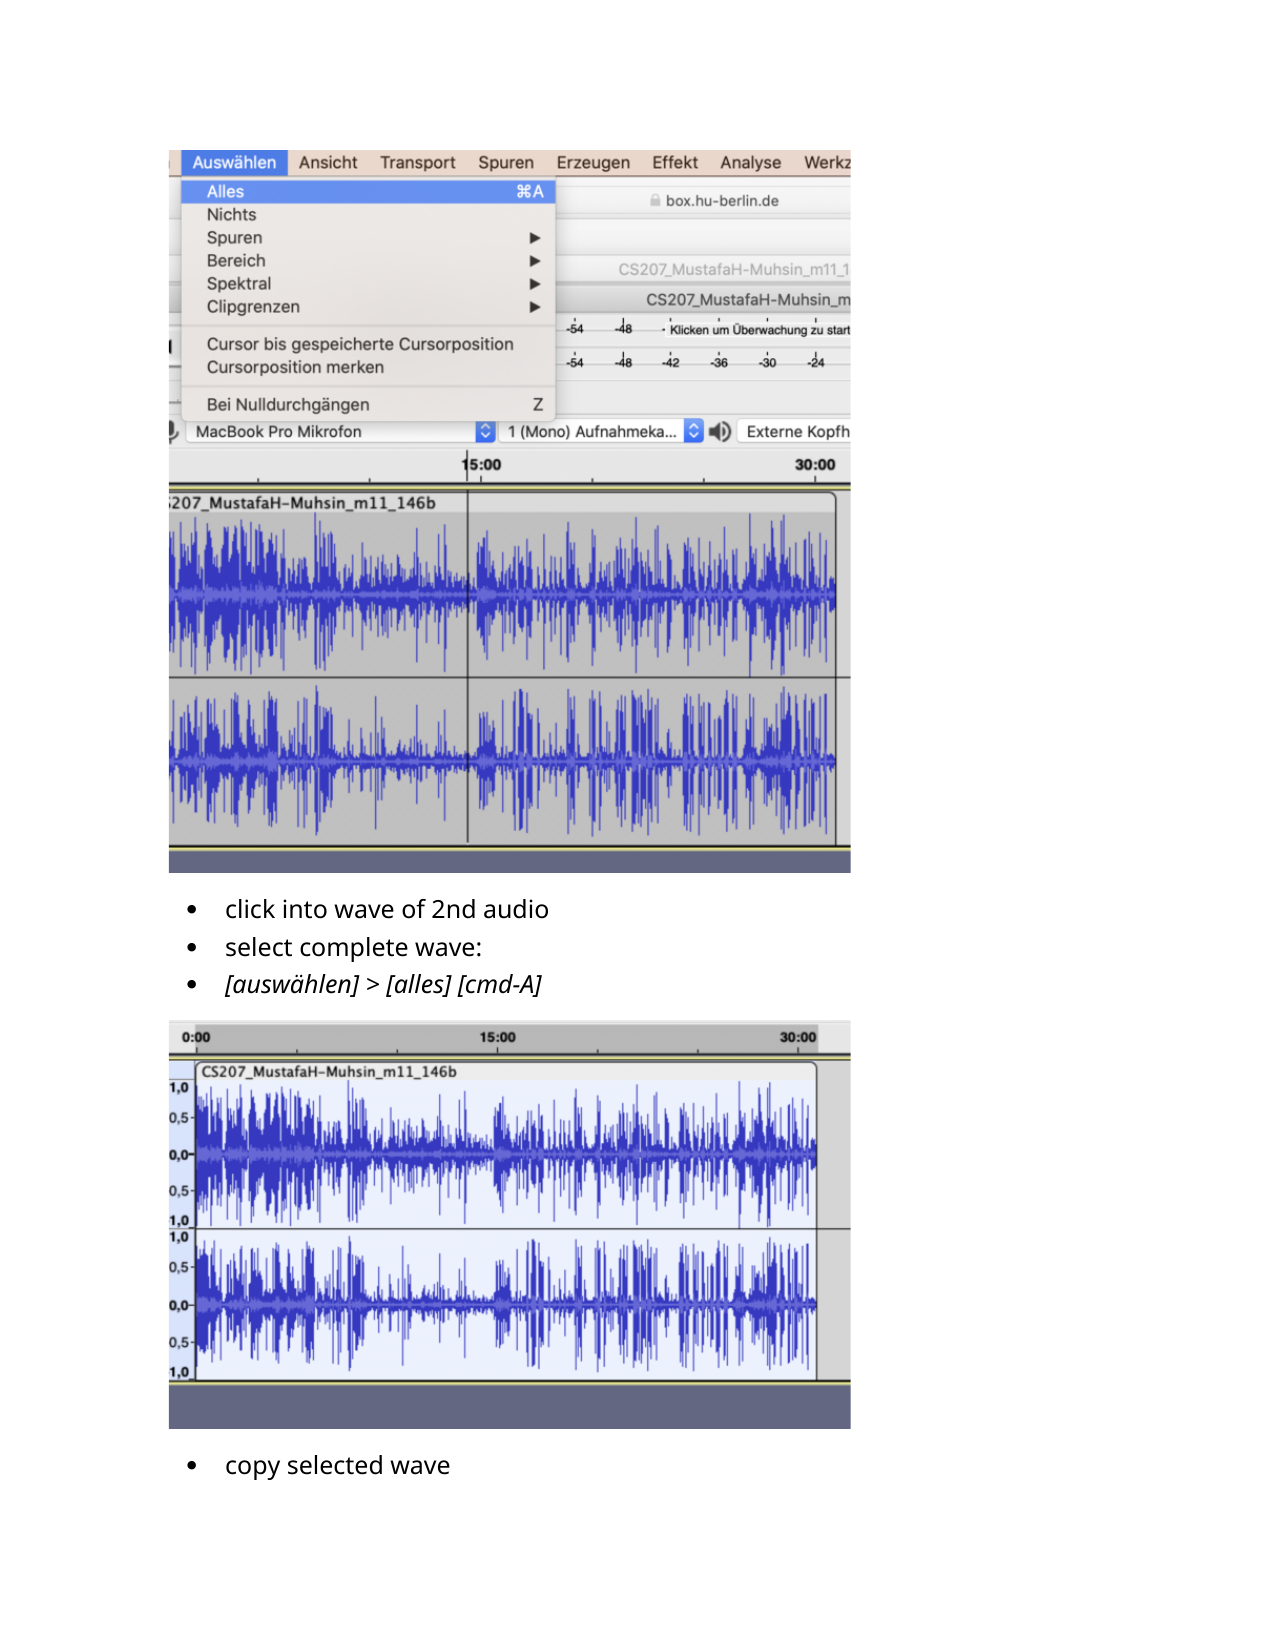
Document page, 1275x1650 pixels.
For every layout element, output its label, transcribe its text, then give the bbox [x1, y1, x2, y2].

list select complete wave: [187, 929, 1125, 963]
list copy selected wave [187, 1448, 1125, 1482]
picture [168, 1020, 851, 1429]
list [auswählen] > [alles] [cmd-A] [187, 967, 1125, 1001]
list click into wave of 2nd audio [187, 891, 1125, 926]
picture [168, 150, 851, 873]
